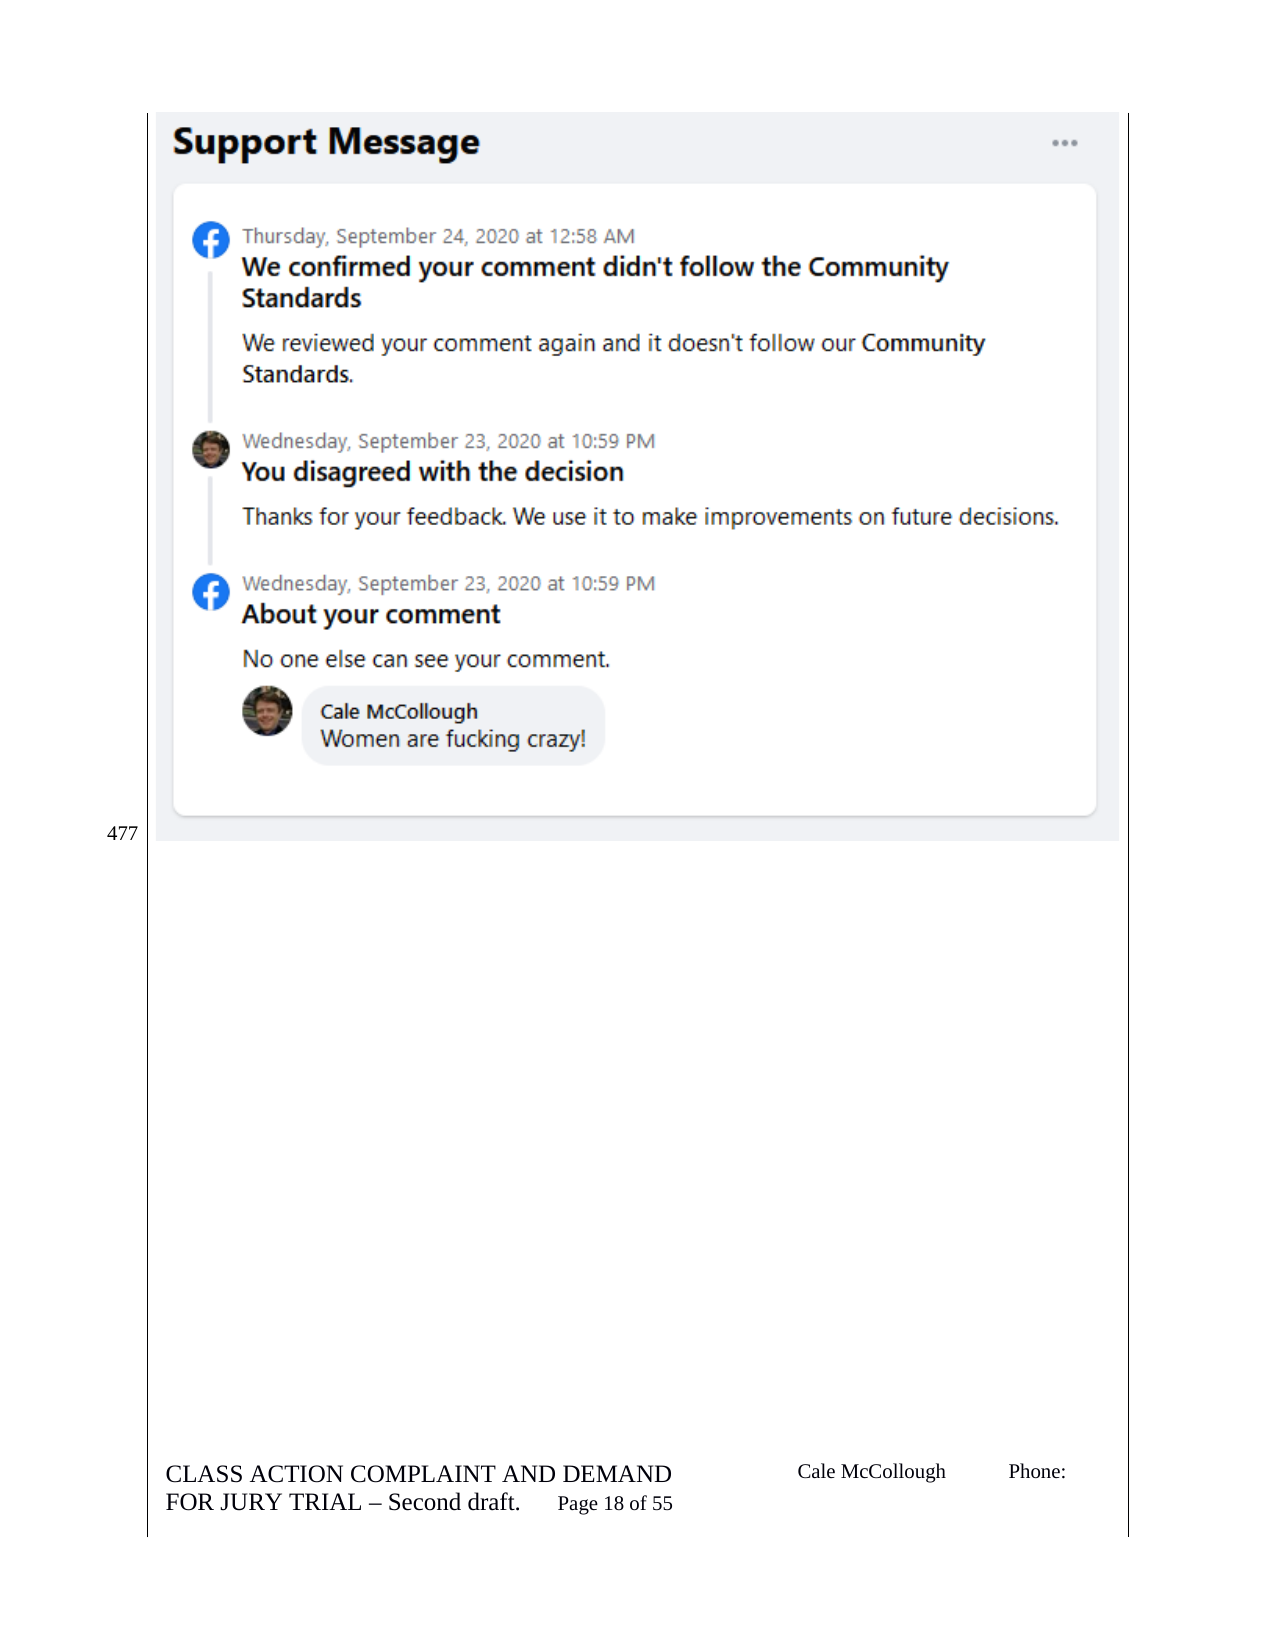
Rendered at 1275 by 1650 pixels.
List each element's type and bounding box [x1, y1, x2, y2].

picture [155, 112, 1120, 841]
